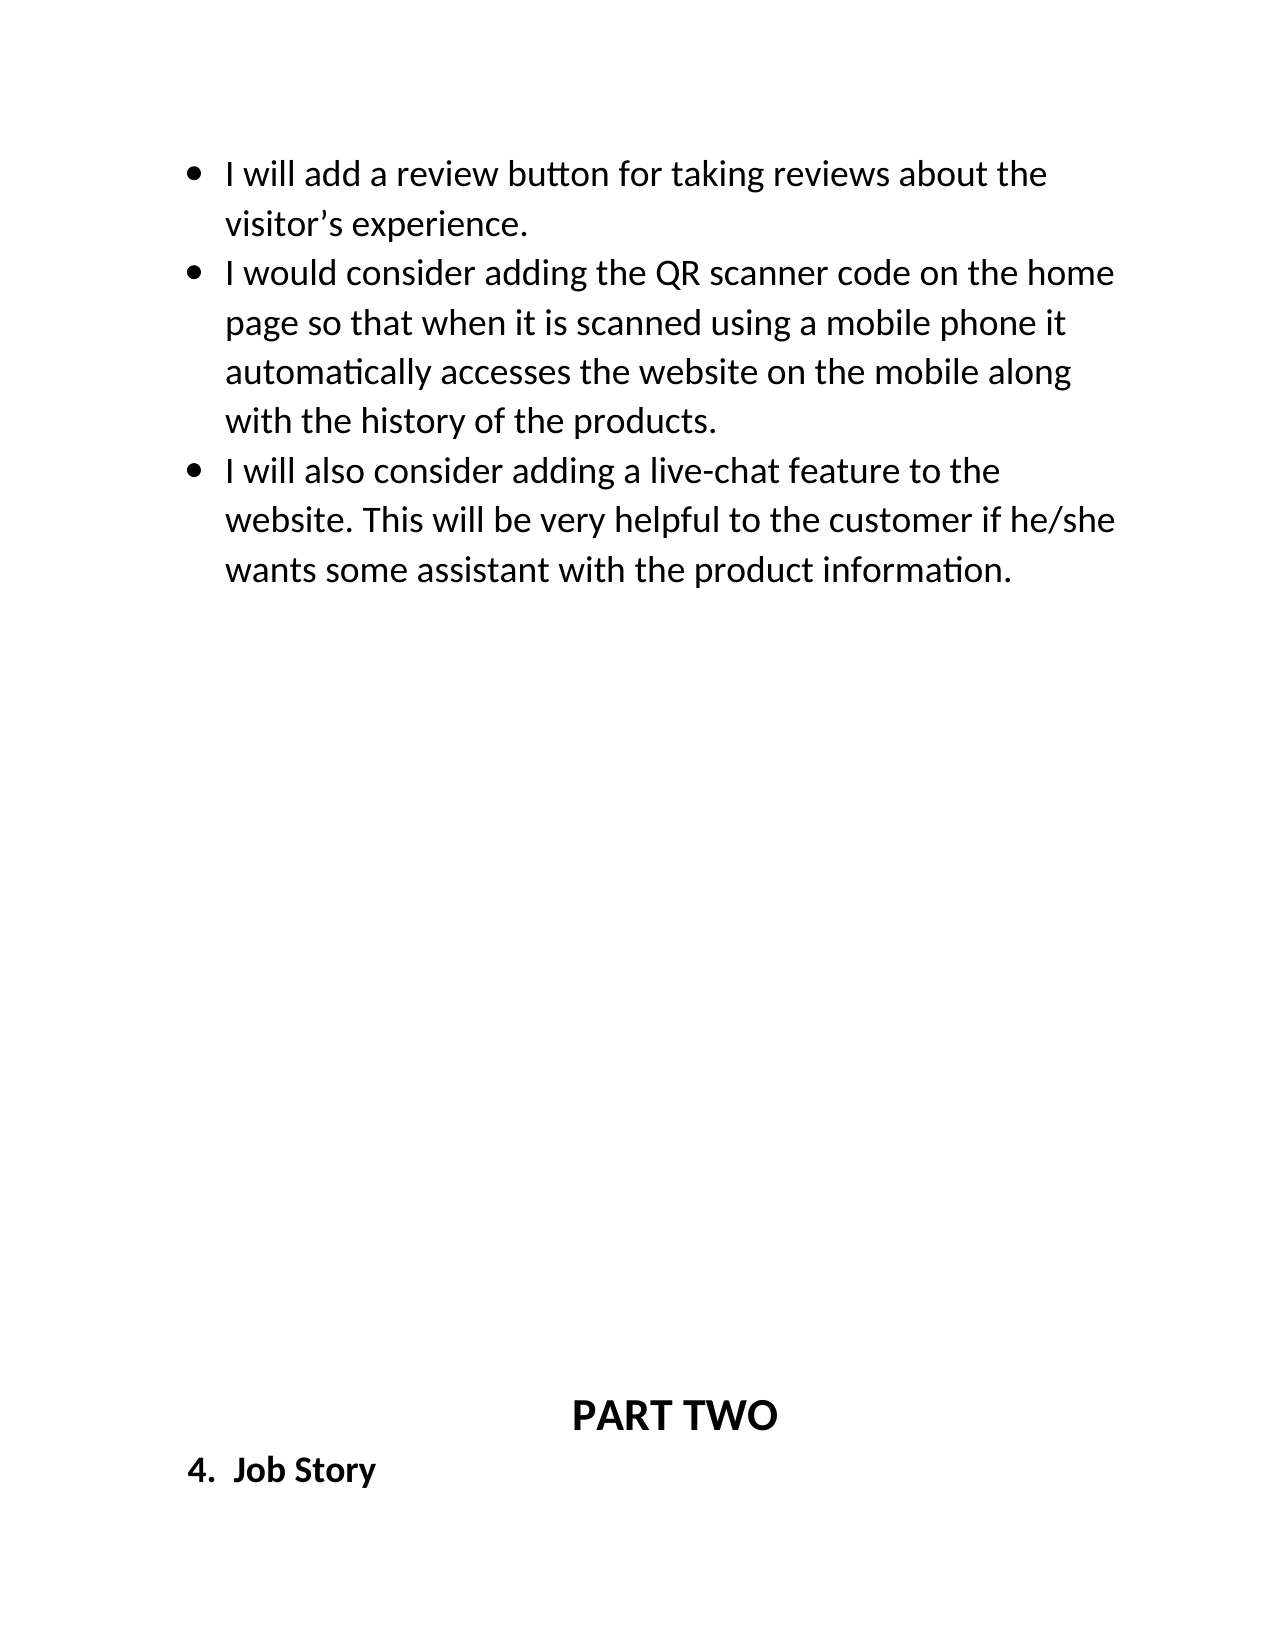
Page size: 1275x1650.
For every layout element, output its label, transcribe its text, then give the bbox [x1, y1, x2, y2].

list I will add a review button for taking reviews about the visitor’s experience. [187, 150, 1125, 245]
list I will also consider adding a live-chat feature to the website. This will be very helpful to the customer if he/she wants some assistant with the product information. [187, 447, 1125, 592]
list I would consider adding the QR scanner code on the home page so that when it is scanned using a mobile phone it automatically accesses the website on the mobile along with the history of the products. [187, 249, 1125, 443]
list Job Story [187, 1446, 1125, 1492]
list PART TWO [225, 1386, 1125, 1442]
